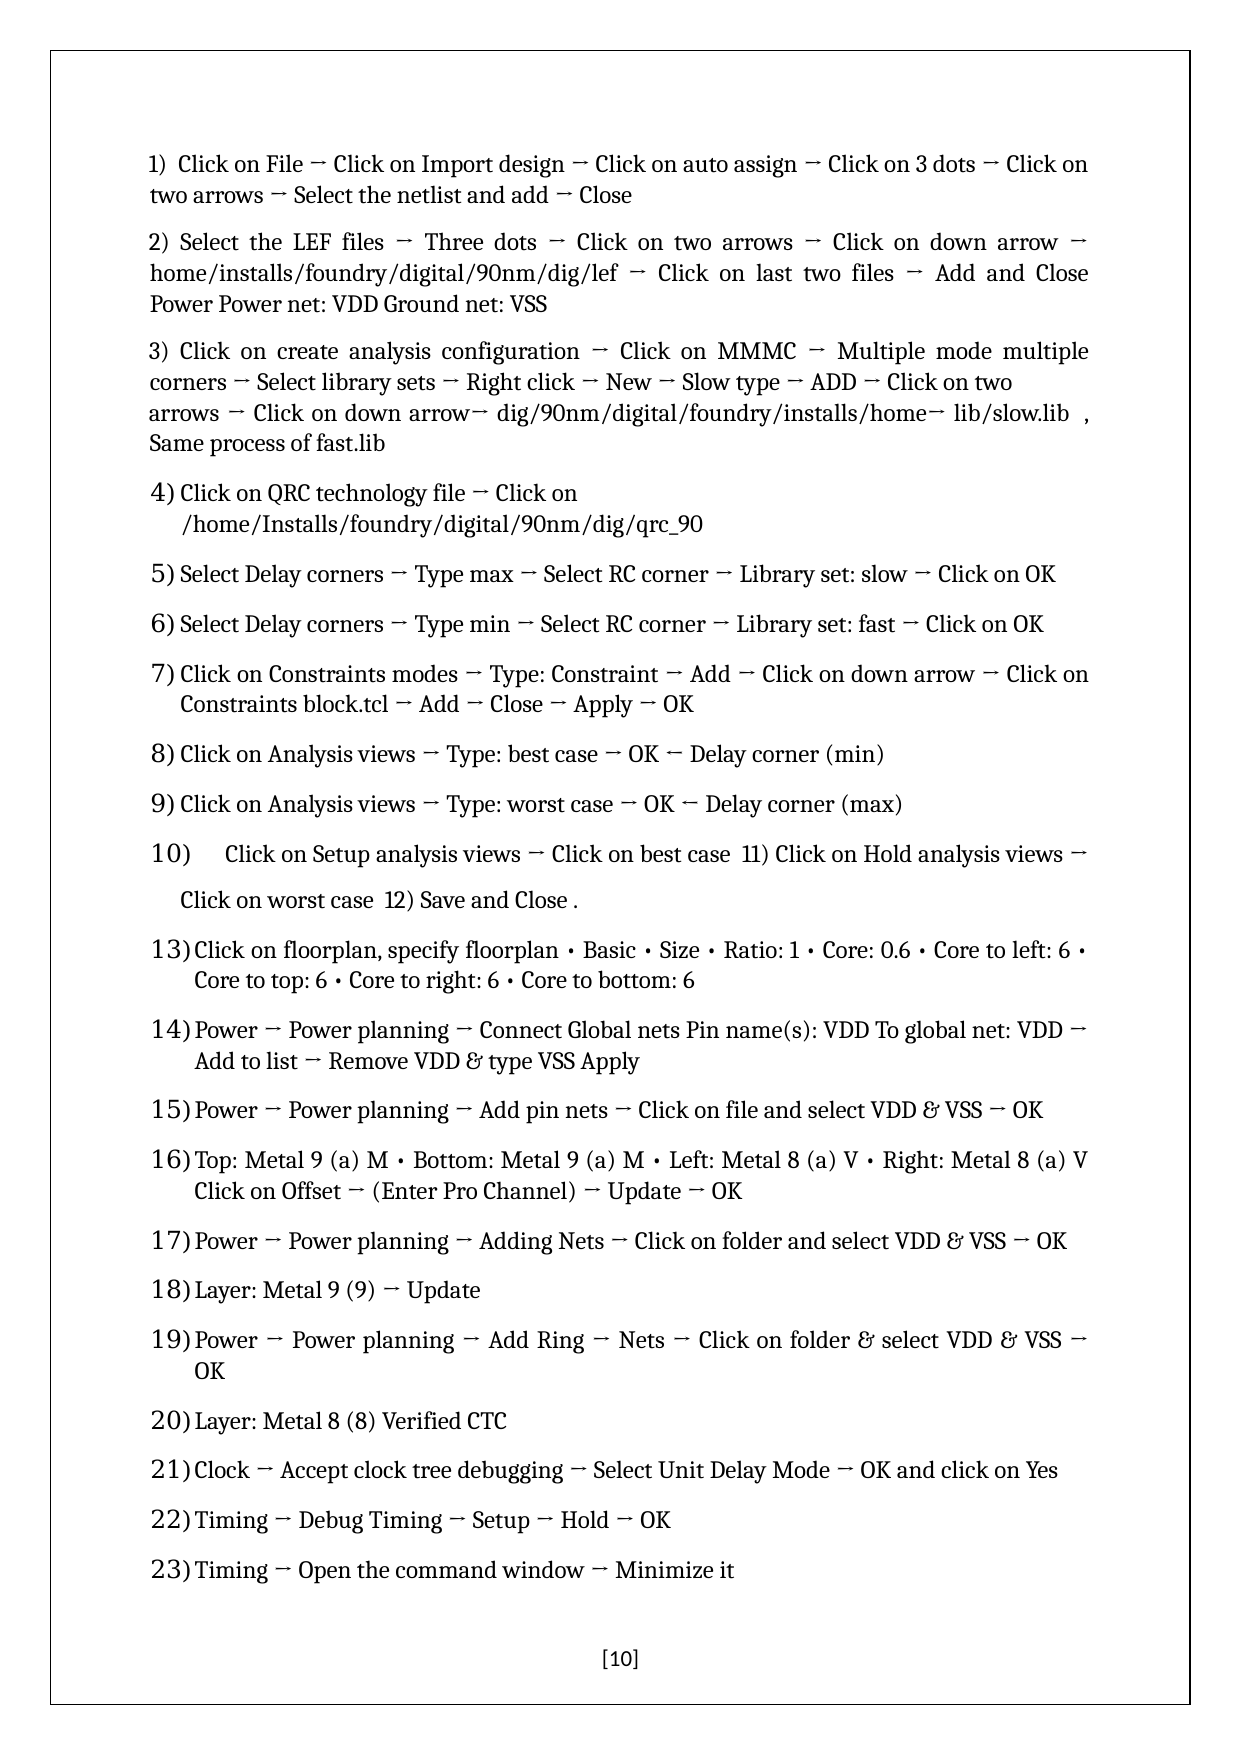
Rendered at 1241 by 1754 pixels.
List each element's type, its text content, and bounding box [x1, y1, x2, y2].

list Click on Analysis views → Type: best case → OK ← Delay corner (min) [150, 738, 1090, 769]
list Timing → Open the command window → Minimize it [150, 1554, 1090, 1585]
list Layer: Metal 8 (8) Verified CTC [150, 1404, 1090, 1435]
list Power → Power planning → Add pin nets → Click on file and select VDD & VSS → OK [150, 1094, 1090, 1125]
list Click on floorplan, specify floorplan • Basic • Size • Ratio: 1 • Core: 0.6 • Core to left: 6 • Core to top: 6 • Core to right: 6 • Core to bottom: 6 [150, 933, 1090, 995]
list Layer: Metal 9 (9) → Update [150, 1274, 1090, 1305]
text /home/Installs/foundry/digital/90nm/dig/qrc_90 [150, 510, 1090, 539]
list Select Delay corners → Type max → Select RC corner → Library set: slow → Click on OK [150, 558, 1090, 589]
list Click on Constraints modes → Type: Constraint → Add → Click on down arrow → Click on Constraints block.tcl → Add → Close → Apply → OK [150, 657, 1090, 719]
list Click on Analysis views → Type: worst case → OK ← Delay corner (max) [150, 787, 1090, 818]
list Power → Power planning → Add Ring → Nets → Click on folder & select VDD & VSS → OK [150, 1324, 1090, 1386]
text 1) Click on File → Click on Import design → Click on auto assign → Click on 3 dots → Click on two arrows → Select the netlist and add → Close [148, 150, 1090, 209]
text 3) Click on create analysis configuration → Click on MMMC → Multiple mode multiple corners → Select library sets → Right click → New → Slow type → ADD → Click on two [148, 337, 1090, 396]
list Click on QRC technology file → Click on [150, 477, 1090, 508]
list Select Delay corners → Type min → Select RC corner → Library set: fast → Click on OK [150, 607, 1090, 638]
list Clock → Accept clock tree debugging → Select Unit Delay Mode → OK and click on Yes [150, 1454, 1090, 1485]
text arrows → Click on down arrow→ dig/90nm/digital/foundry/installs/home→ lib/slow.lib , Same process of fast.lib [148, 399, 1090, 458]
list Click on Setup analysis views → Click on best case 11) Click on Hold analysis views → Click on worst case 12) Save and Close . [150, 837, 1090, 915]
list Power → Power planning → Connect Global nets Pin name(s): VDD To global net: VDD → Add to list → Remove VDD & type VSS Apply [150, 1014, 1090, 1075]
list Timing → Debug Timing → Setup → Hold → OK [150, 1504, 1090, 1535]
text 2) Select the LEF files → Three dots → Click on two arrows → Click on down arrow → home/installs/foundry/digital/90nm/dig/lef → Click on last two files → Add and Close Power Power net: VDD Ground net: VSS [148, 228, 1090, 318]
list Top: Metal 9 (a) M • Bottom: Metal 9 (a) M • Left: Metal 8 (a) V • Right: Metal 8 (a) V Click on Offset → (Enter Pro Channel) → Update → OK [150, 1144, 1090, 1206]
list Power → Power planning → Adding Nets → Click on folder and select VDD & VSS → OK [150, 1224, 1090, 1255]
